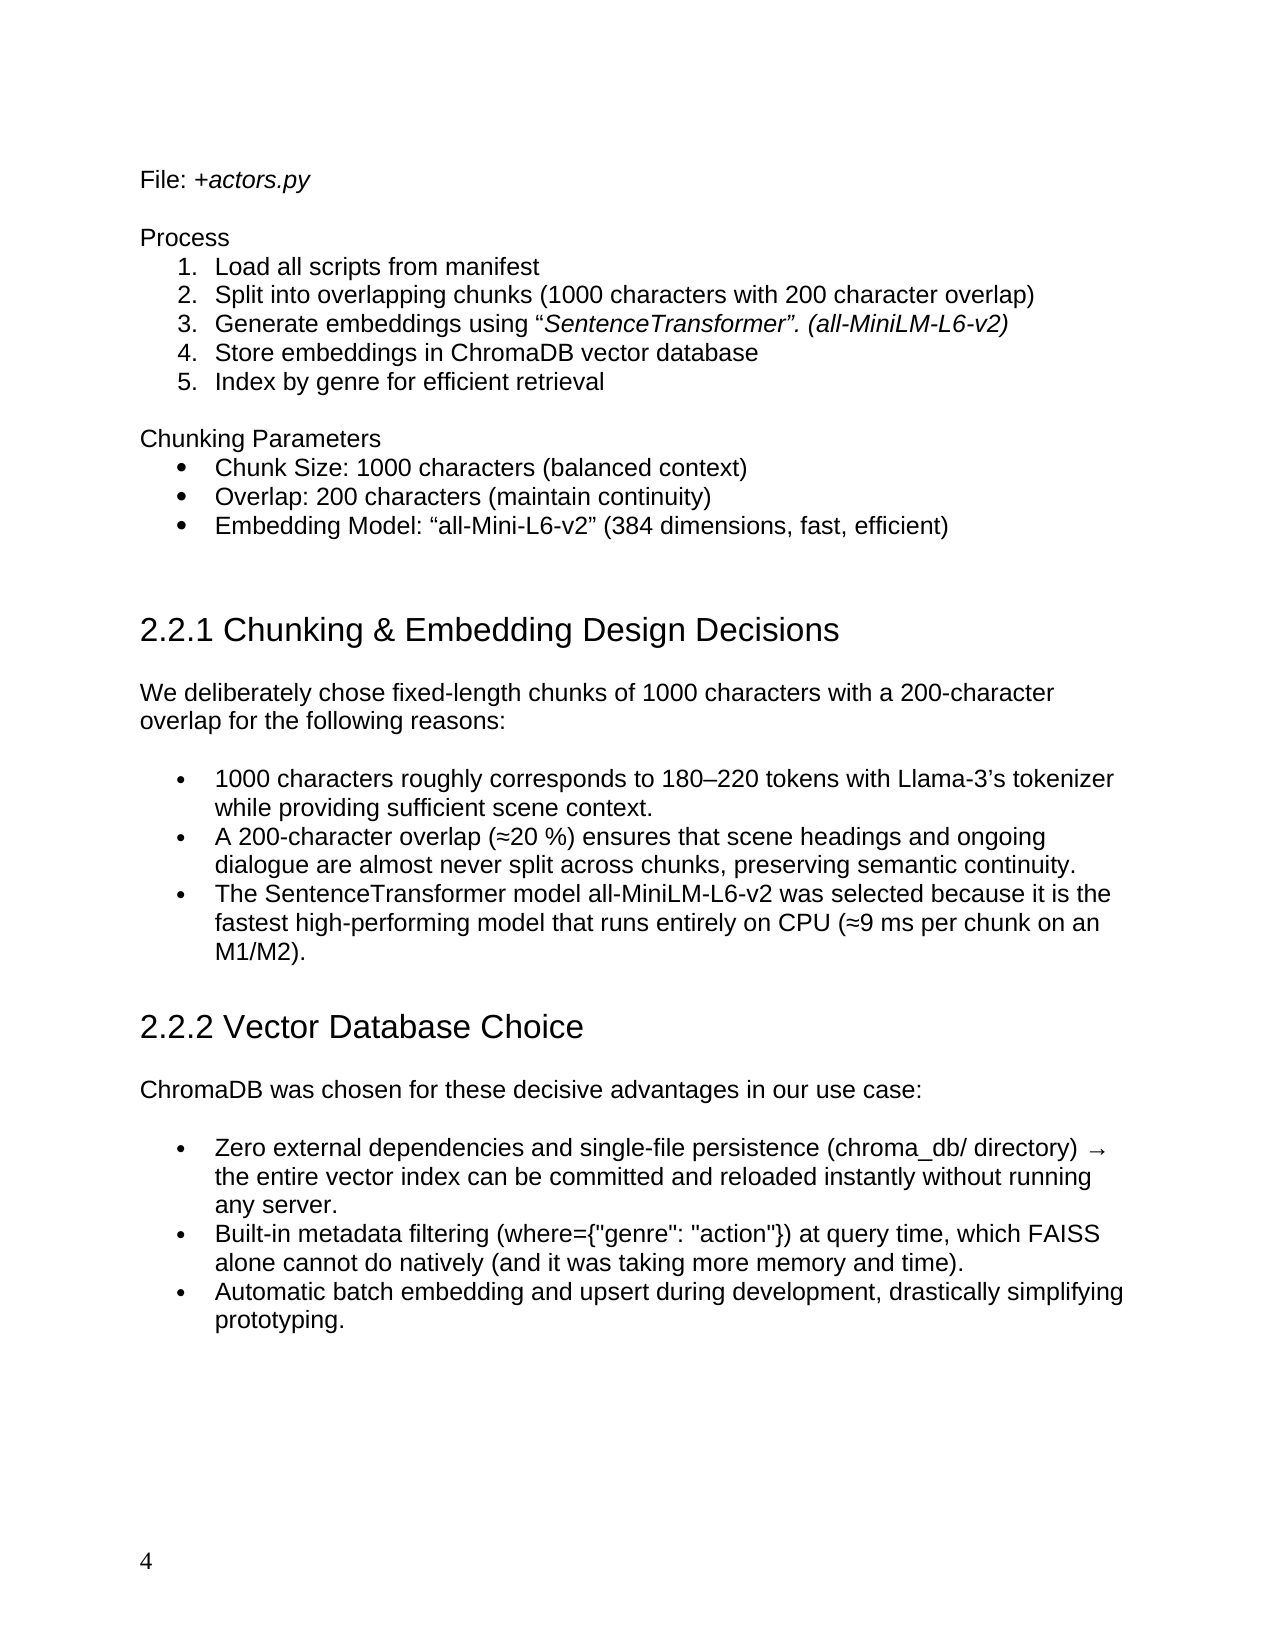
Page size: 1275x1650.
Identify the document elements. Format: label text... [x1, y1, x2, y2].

text Chunking Parameters [139, 424, 1136, 453]
text File: +actors.py [139, 166, 1136, 194]
text Process [139, 223, 1136, 252]
subtitle 2.2.1 Chunking & Embedding Design Decisions [139, 610, 1136, 648]
list 1000 characters roughly corresponds to 180–220 tokens with Llama-3’s tokenizer while providing sufficient scene context. [177, 764, 1136, 822]
text We deliberately chose fixed-length chunks of 1000 characters with a 200-character overlap for the following reasons: [139, 678, 1136, 735]
list Generate embeddings using “SentenceTransformer”. (all-MiniLM-L6-v2) [177, 309, 1136, 338]
list The SentenceTransformer model all-MiniLM-L6-v2 was selected because it is the fastest high-performing model that runs entirely on CPU (≈9 ms per chunk on an M1/M2). [177, 879, 1136, 966]
list Index by genre for efficient retrieval [177, 367, 1136, 396]
list Chunk Size: 1000 characters (balanced context) [177, 453, 1136, 482]
list Split into overlapping chunks (1000 characters with 200 character overlap) [177, 281, 1136, 309]
text ChromaDB was chosen for these decisive advantages in our use case: [139, 1075, 1136, 1103]
list Zero external dependencies and single-file persistence (chroma_db/ directory) → the entire vector index can be committed and reloaded instantly without running any server. [177, 1133, 1136, 1219]
list Load all scripts from manifest [177, 252, 1136, 281]
list Store embeddings in ChromaDB vector database [177, 338, 1136, 367]
subtitle 2.2.2 Vector Database Choice [139, 1007, 1136, 1046]
list A 200-character overlap (≈20 %) ensures that scene headings and ongoing dialogue are almost never split across chunks, preserving semantic continuity. [177, 822, 1136, 879]
list Built-in metadata filtering (where={"genre": "action"}) at query time, which FAISS alone cannot do natively (and it was taking more memory and time). [177, 1219, 1136, 1276]
list Automatic batch embedding and upsert during development, drastically simplifying prototyping. [177, 1276, 1136, 1334]
list Overlap: 200 characters (maintain continuity) [177, 482, 1136, 511]
list Embedding Model: “all-Mini-L6-v2” (384 dimensions, fast, efficient) [177, 511, 1136, 539]
